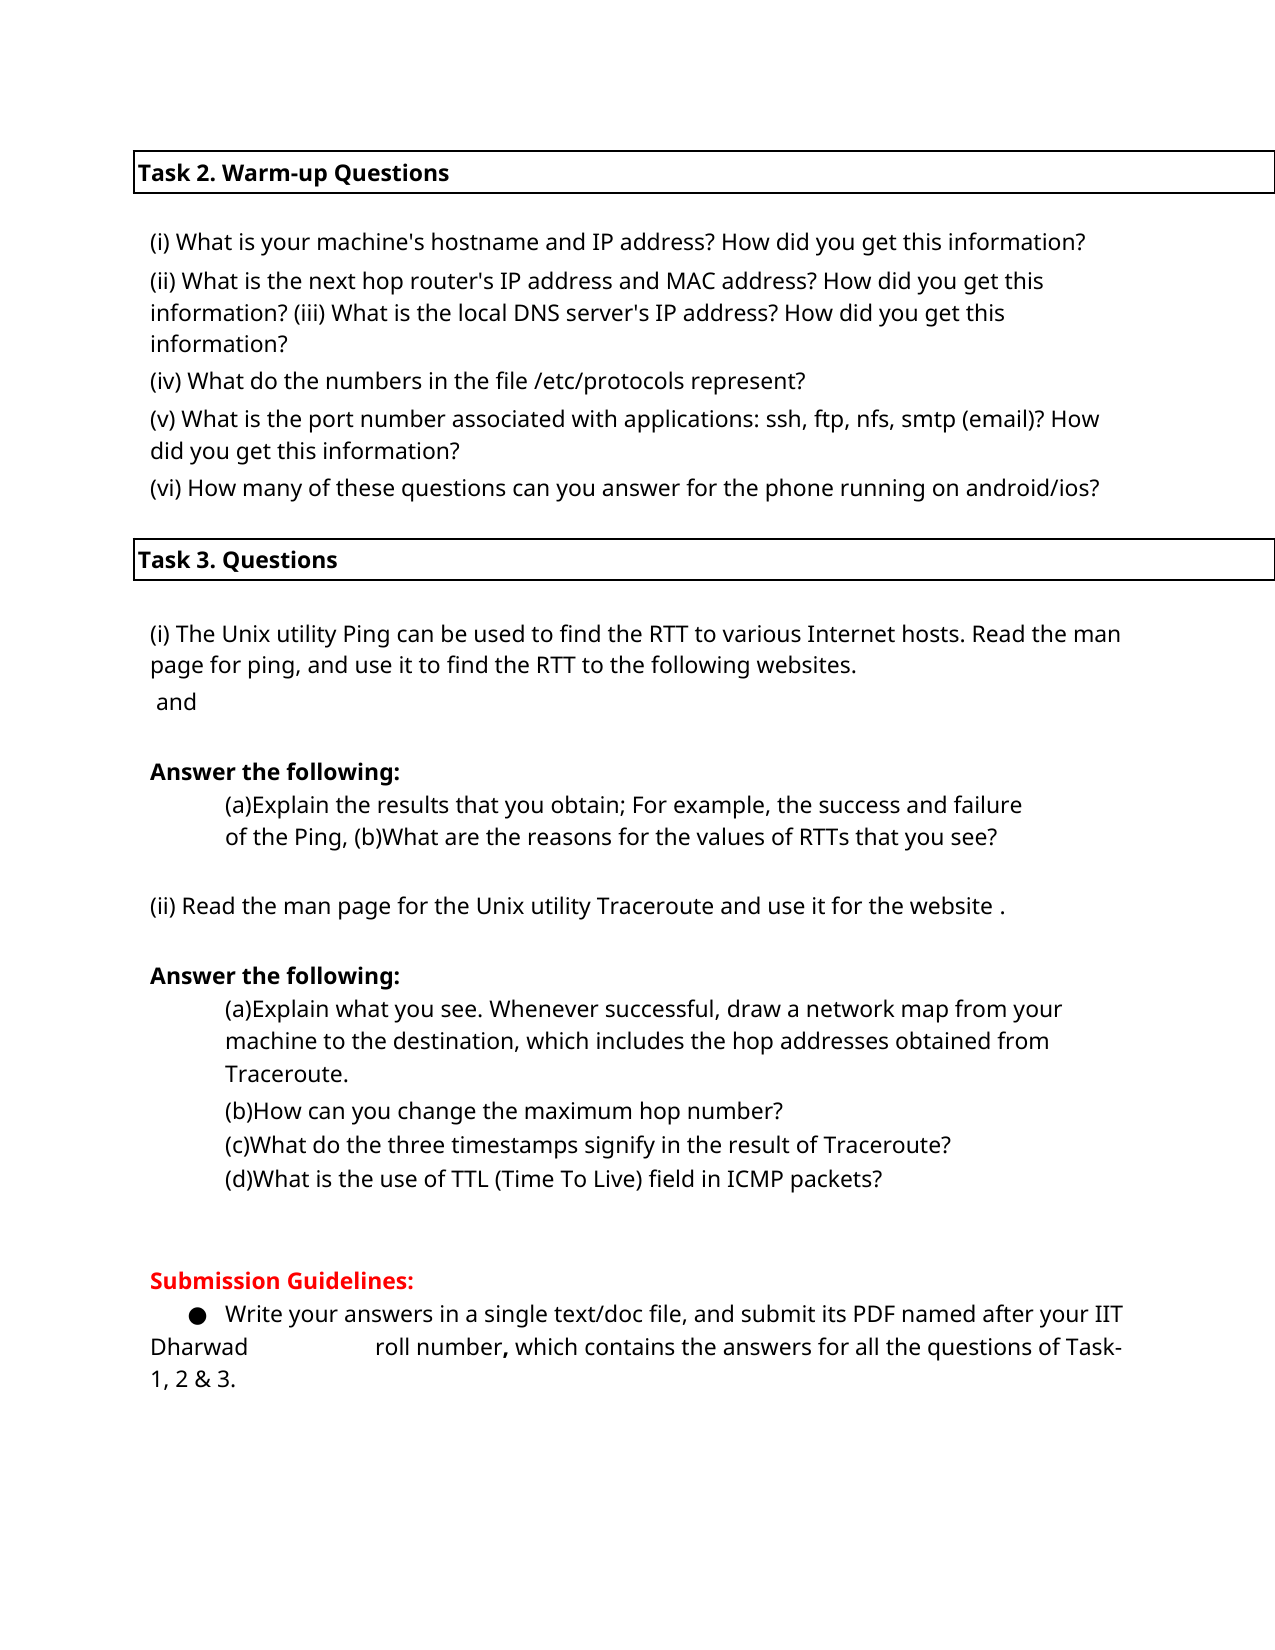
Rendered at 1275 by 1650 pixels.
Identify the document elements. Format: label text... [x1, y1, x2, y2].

table_header Task 2. Warm-up Questions [135, 152, 1274, 192]
text Answer the following: (a)Explain what you see. Whenever successful, draw a network map from your machine to the destination, which includes the hop addresses obtained from Traceroute. [150, 960, 1125, 1089]
text Answer the following: (a)Explain the results that you obtain; For example, the success and failure of the Ping, (b)What are the reasons for the values of RTTs that you see? [150, 756, 1035, 852]
table_header Task 3. Questions [135, 540, 1274, 579]
text and [150, 690, 1275, 716]
text (d)What is the use of TTL (Time To Live) field in ICMP packets? [225, 1167, 1275, 1193]
text (iv) What do the numbers in the file /etc/protocols represent? [150, 369, 1275, 394]
text Submission Guidelines: ● Write your answers in a single text/doc file, and submit its PDF named after your IIT Dharwad roll number, which contains the answers for all the questions of Task-1, 2 & 3. [150, 1265, 1125, 1395]
text (v) What is the port number associated with applications: ssh, ftp, nfs, smtp (email)? How did you get this information? [150, 403, 1125, 466]
text (b)How can you change the maximum hop number? [225, 1099, 1275, 1124]
text (ii) Read the man page for the Unix utility Traceroute and use it for the website . [150, 894, 1275, 919]
text (i) The Unix utility Ping can be used to find the RTT to various Internet hosts. Read the man page for ping, and use it to find the RTT to the following websites. [150, 617, 1125, 681]
text (ii) What is the next hop router's IP address and MAC address? How did you get this information? (iii) What is the local DNS server's IP address? How did you get this information? [150, 264, 1050, 359]
text (i) What is your machine's hostname and IP address? How did you get this information? [150, 230, 1275, 256]
text (vi) How many of these questions can you answer for the phone running on android/ios? [150, 476, 1275, 501]
text (c)What do the three timestamps signify in the result of Traceroute? [225, 1133, 1275, 1159]
